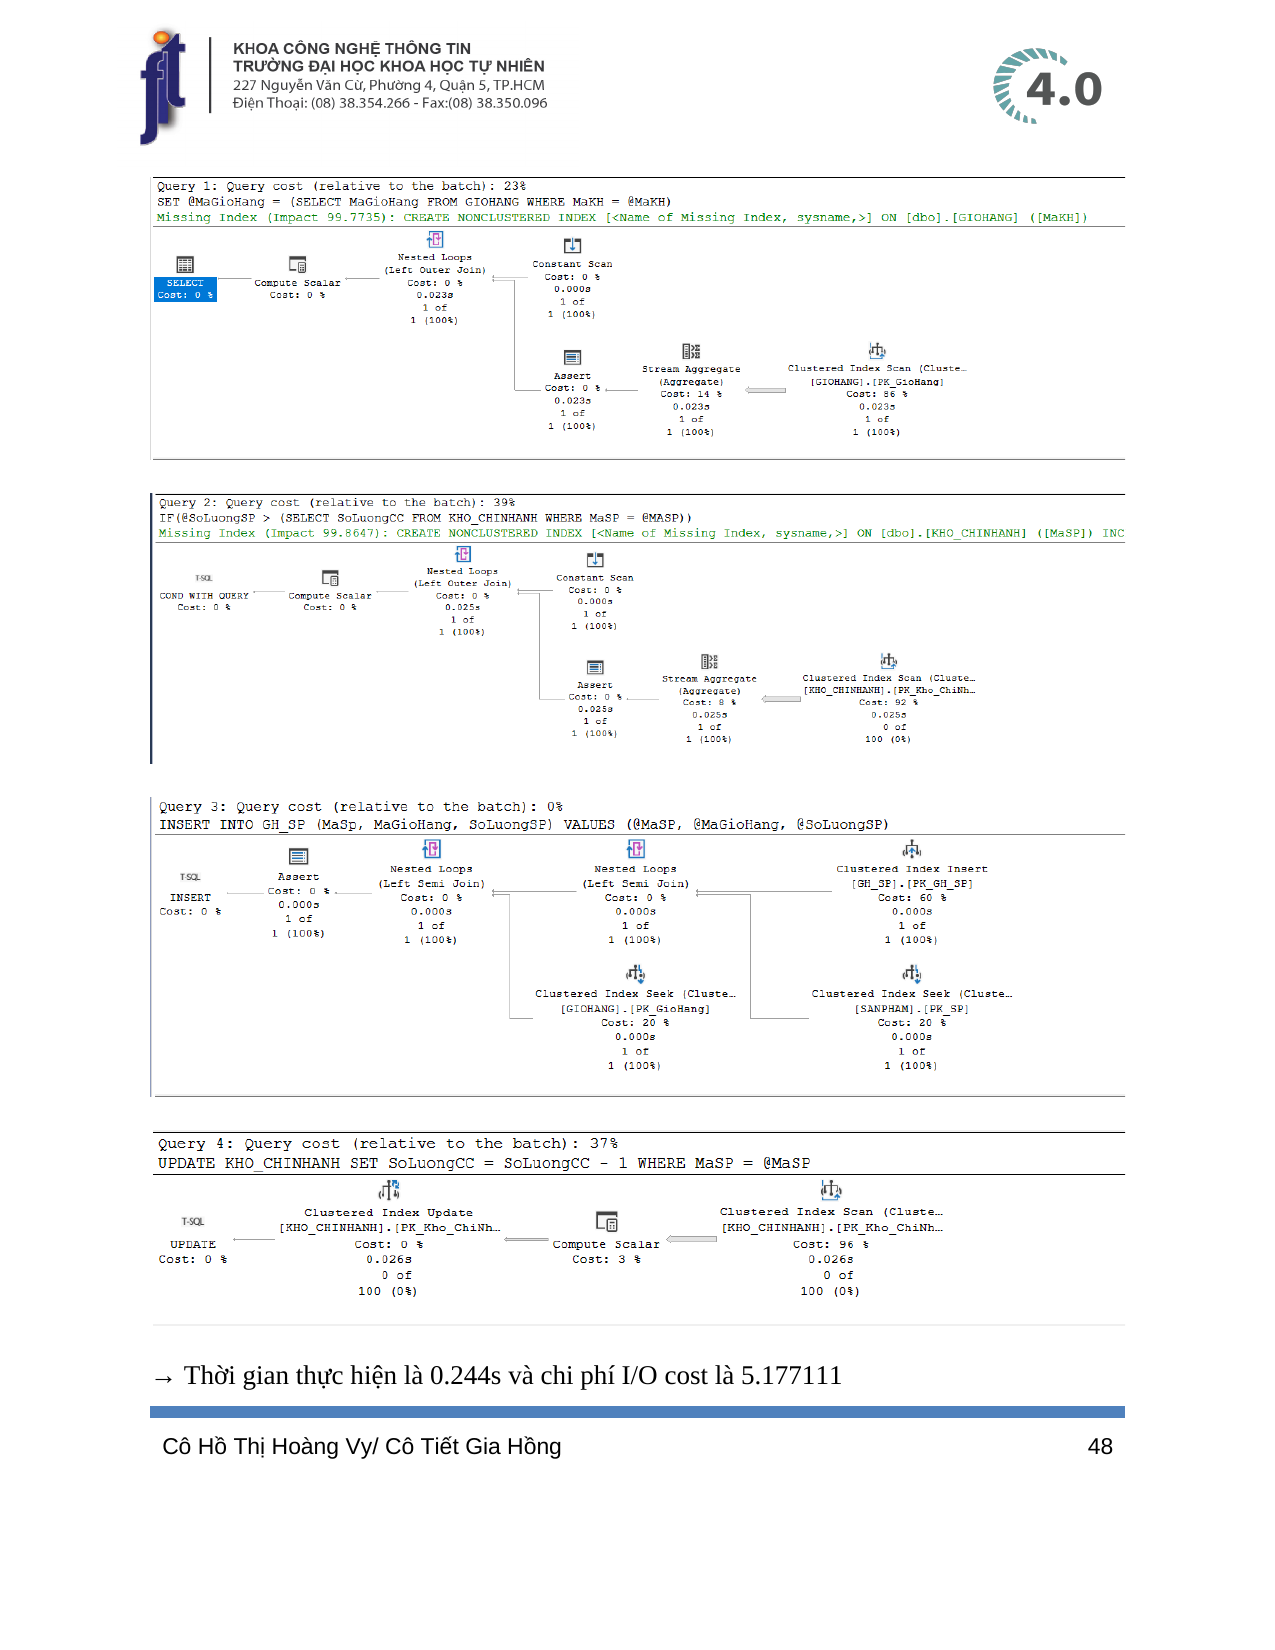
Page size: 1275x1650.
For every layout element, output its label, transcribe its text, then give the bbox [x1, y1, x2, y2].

picture [150, 177, 1125, 460]
picture [150, 797, 1125, 1097]
picture [150, 493, 1125, 764]
picture [985, 41, 1108, 127]
text → Thời gian thực hiện là 0.244s và chi phí I/O cost là 5.177111 [150, 1359, 1125, 1390]
picture [117, 21, 580, 167]
picture [150, 1130, 1125, 1326]
